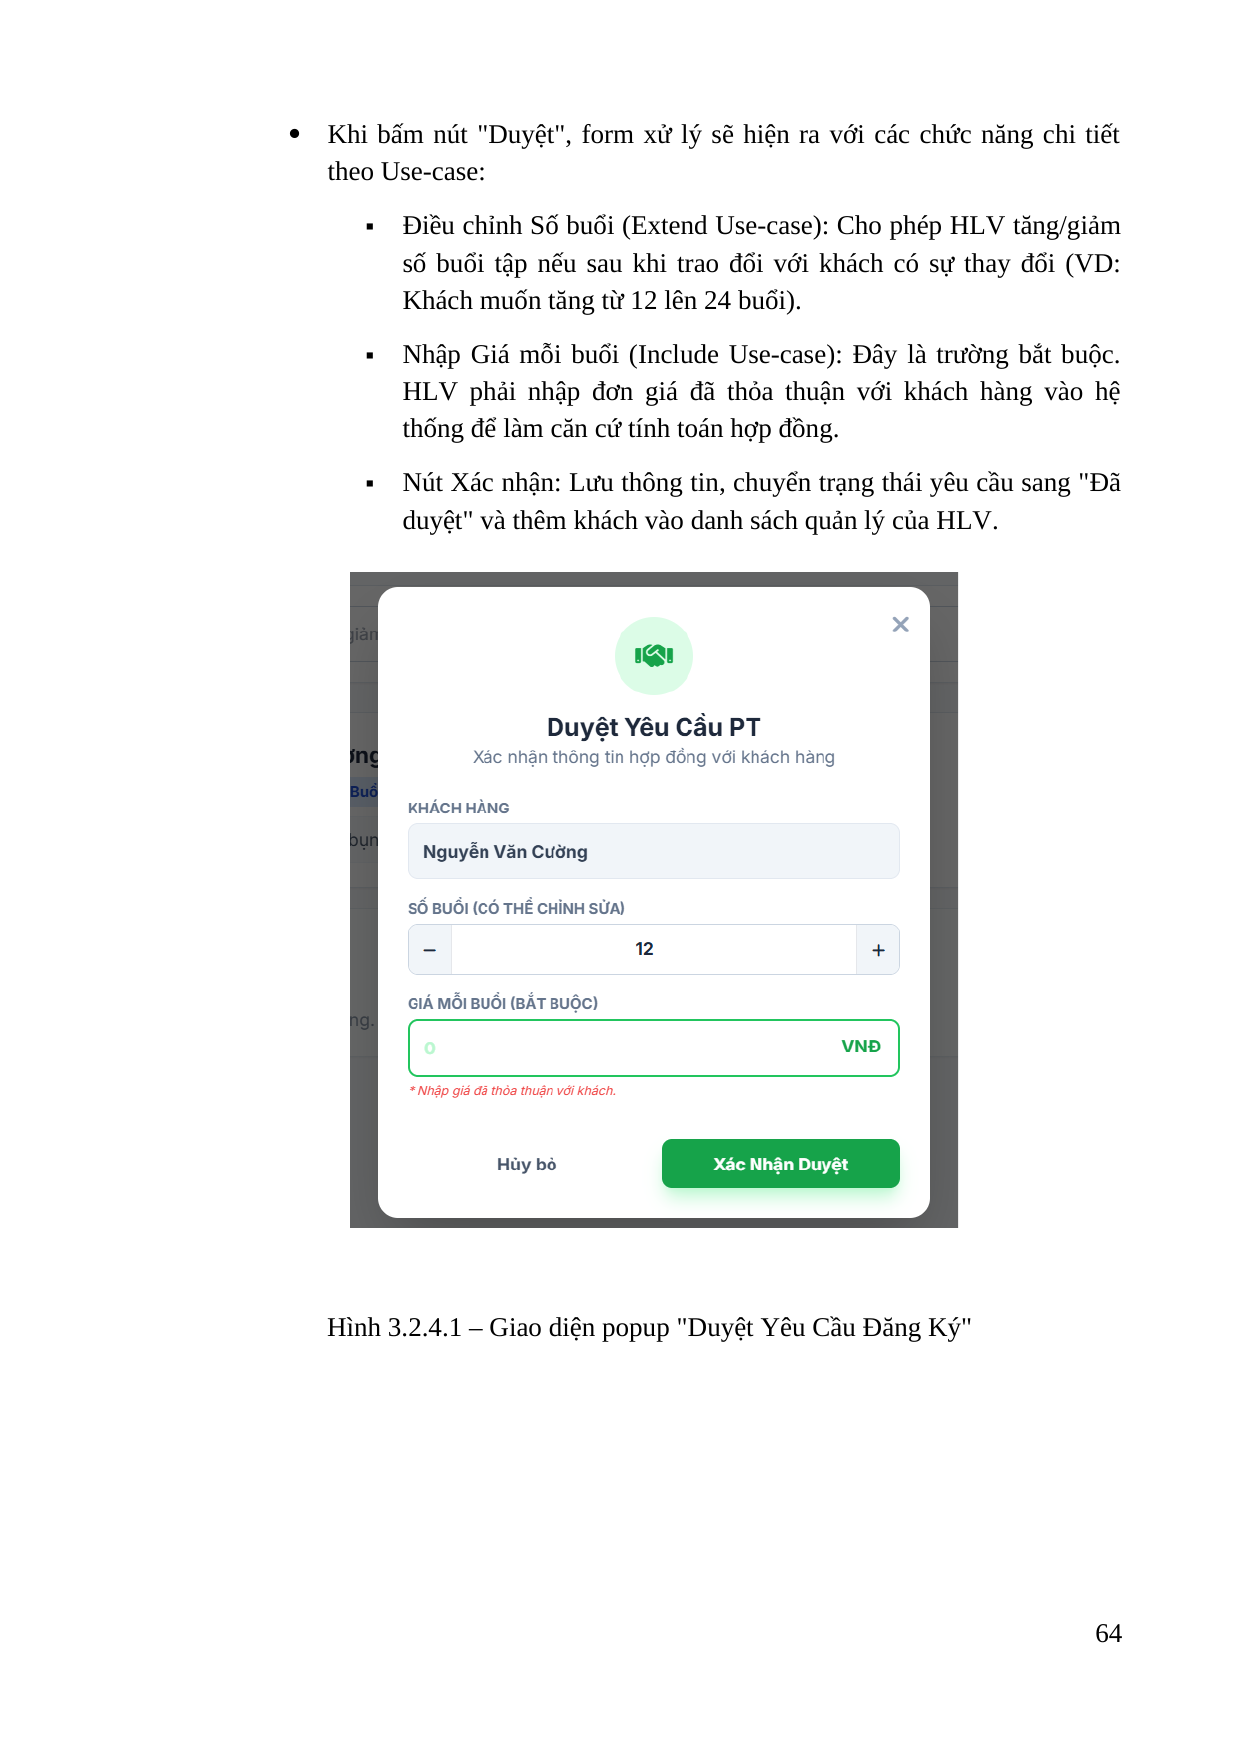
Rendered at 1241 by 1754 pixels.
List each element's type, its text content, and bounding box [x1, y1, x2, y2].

list Điều chỉnh Số buổi (Extend Use-case): Cho phép HLV tăng/giảm số buổi tập nếu sau khi trao đổi với khách có sự thay đổi (VD: Khách muốn tăng từ 12 lên 24 buổi). [365, 209, 1122, 315]
list Nút Xác nhận: Lưu thông tin, chuyển trạng thái yêu cầu sang "Đã duyệt" và thêm khách vào danh sách quản lý của HLV. [365, 467, 1122, 535]
list Khi bấm nút "Duyệt", form xử lý sẽ hiện ra với các chức năng chi tiết theo Use-case: [290, 118, 1122, 187]
list Nhập Giá mỗi buổi (Include Use-case): Đây là trường bắt buộc. HLV phải nhập đơn giá đã thỏa thuận với khách hàng vào hệ thống để làm căn cứ tính toán hợp đồng. [365, 338, 1122, 444]
picture [350, 572, 959, 1228]
text Hình 3.2.4.1 – Giao diện popup "Duyệt Yêu Cầu Đăng Ký" [177, 1311, 1122, 1342]
